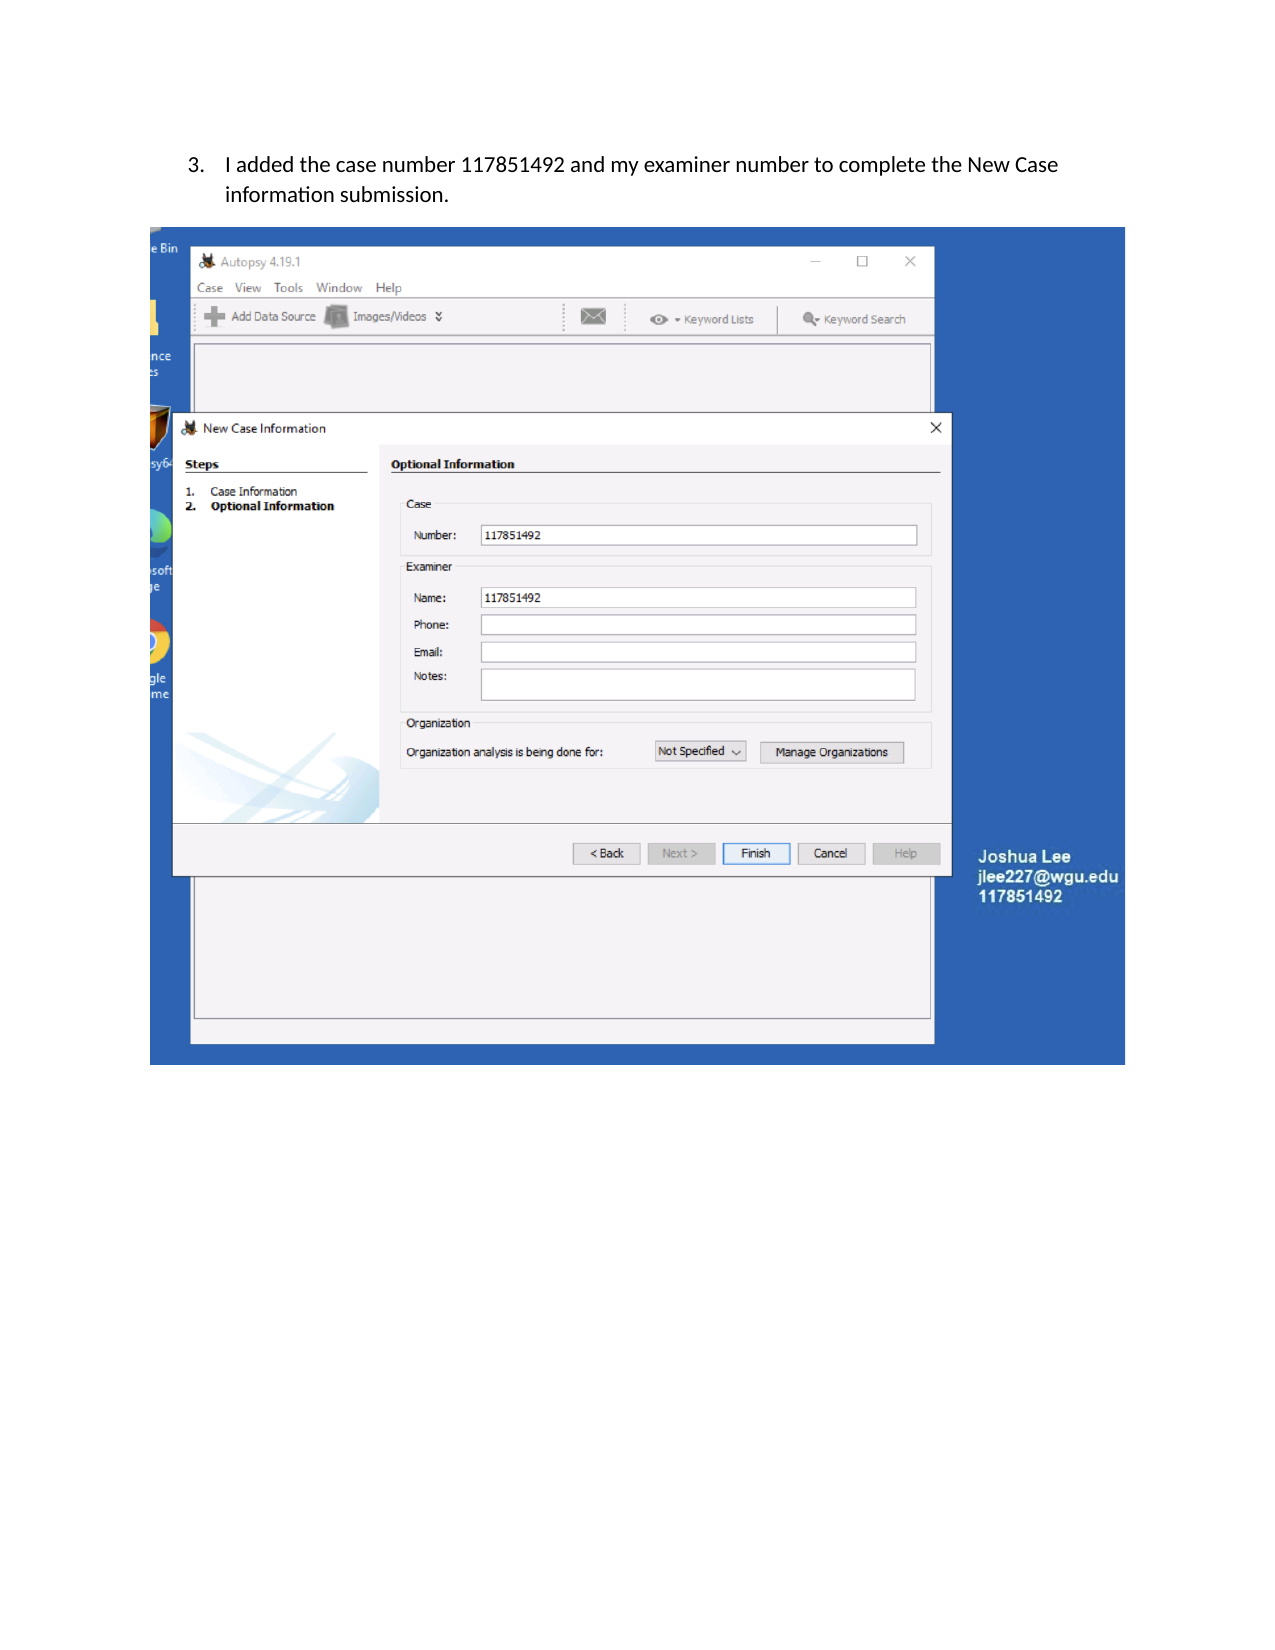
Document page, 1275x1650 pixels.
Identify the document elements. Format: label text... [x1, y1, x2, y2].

picture [150, 227, 1125, 1065]
list I added the case number 117851492 and my examiner number to complete the New Case information submission. [187, 150, 1125, 208]
